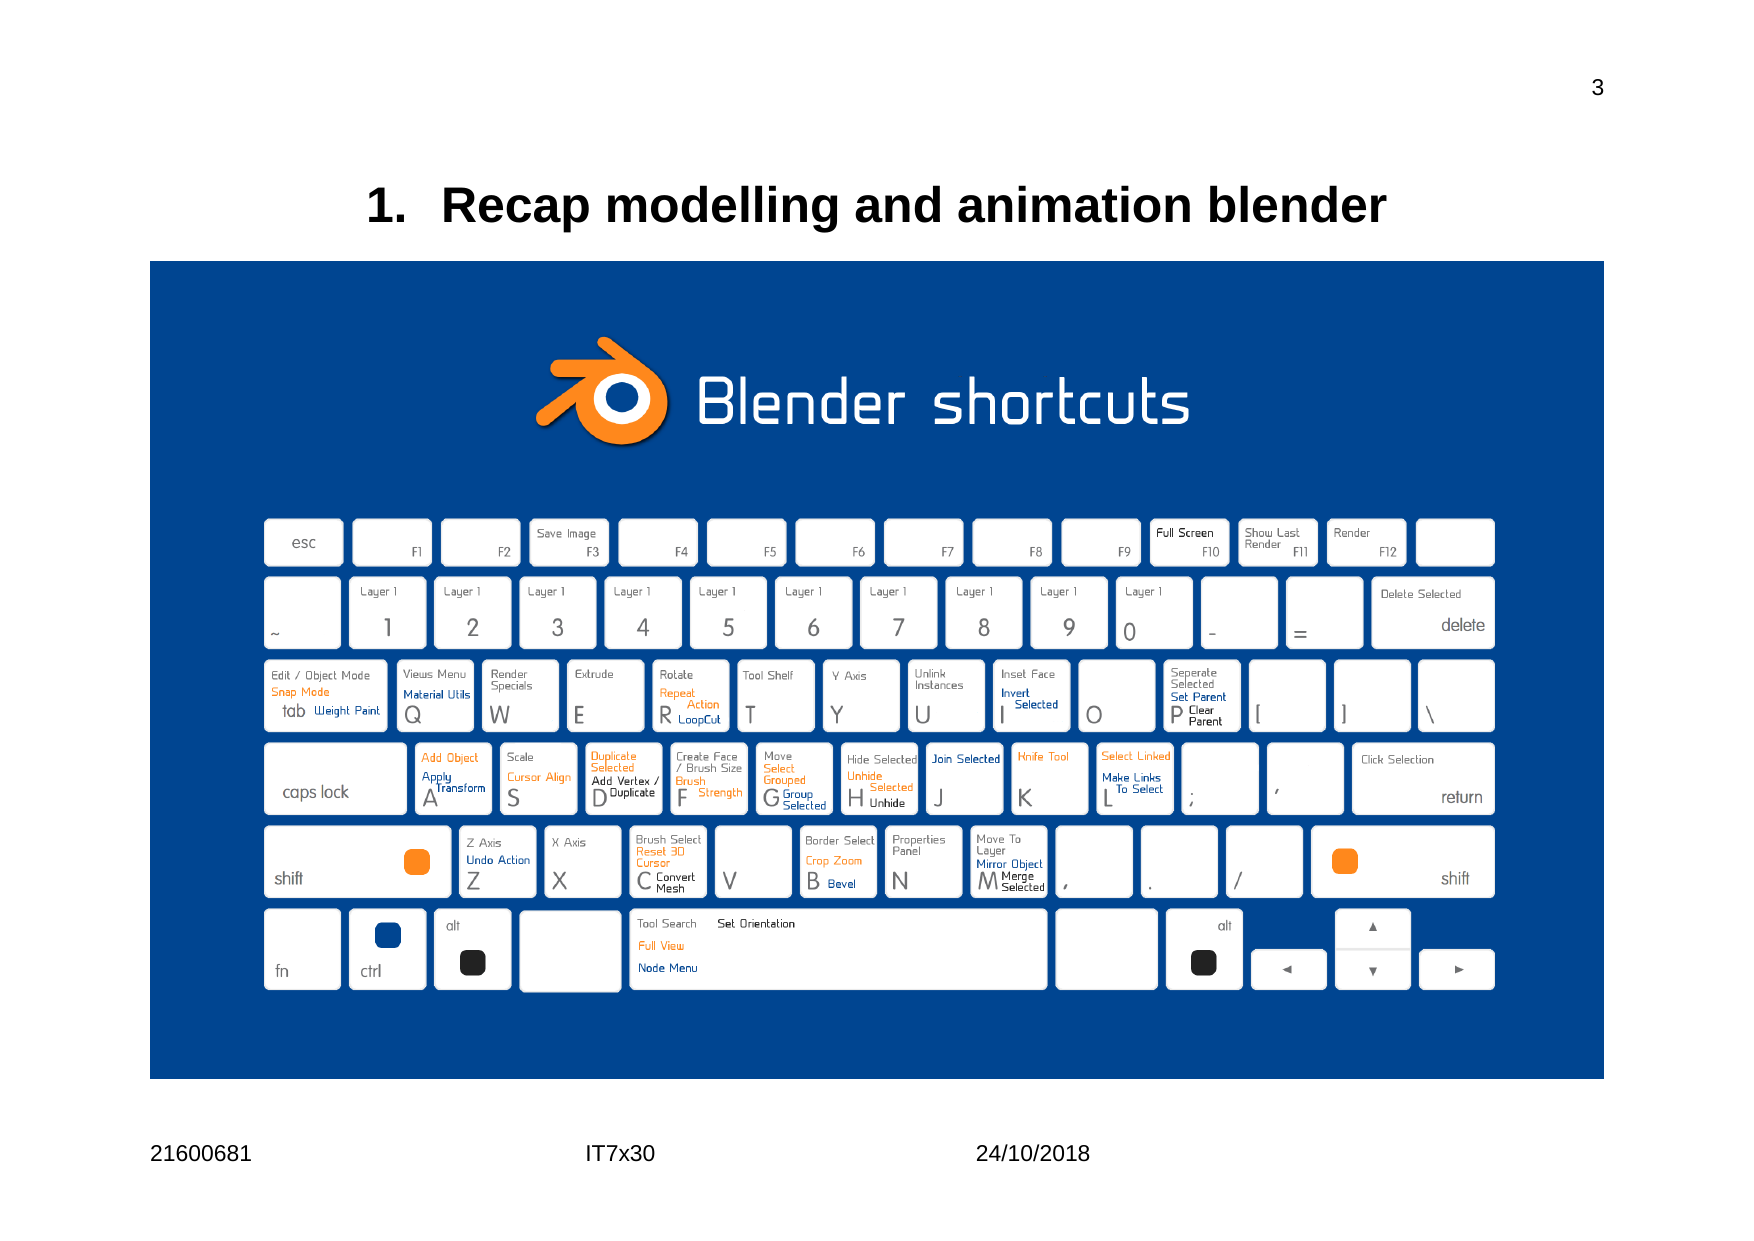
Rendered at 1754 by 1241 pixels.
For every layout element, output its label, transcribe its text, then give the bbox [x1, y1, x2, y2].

subtitle Recap modelling and animation blender [150, 175, 1604, 232]
picture [150, 261, 1604, 1079]
